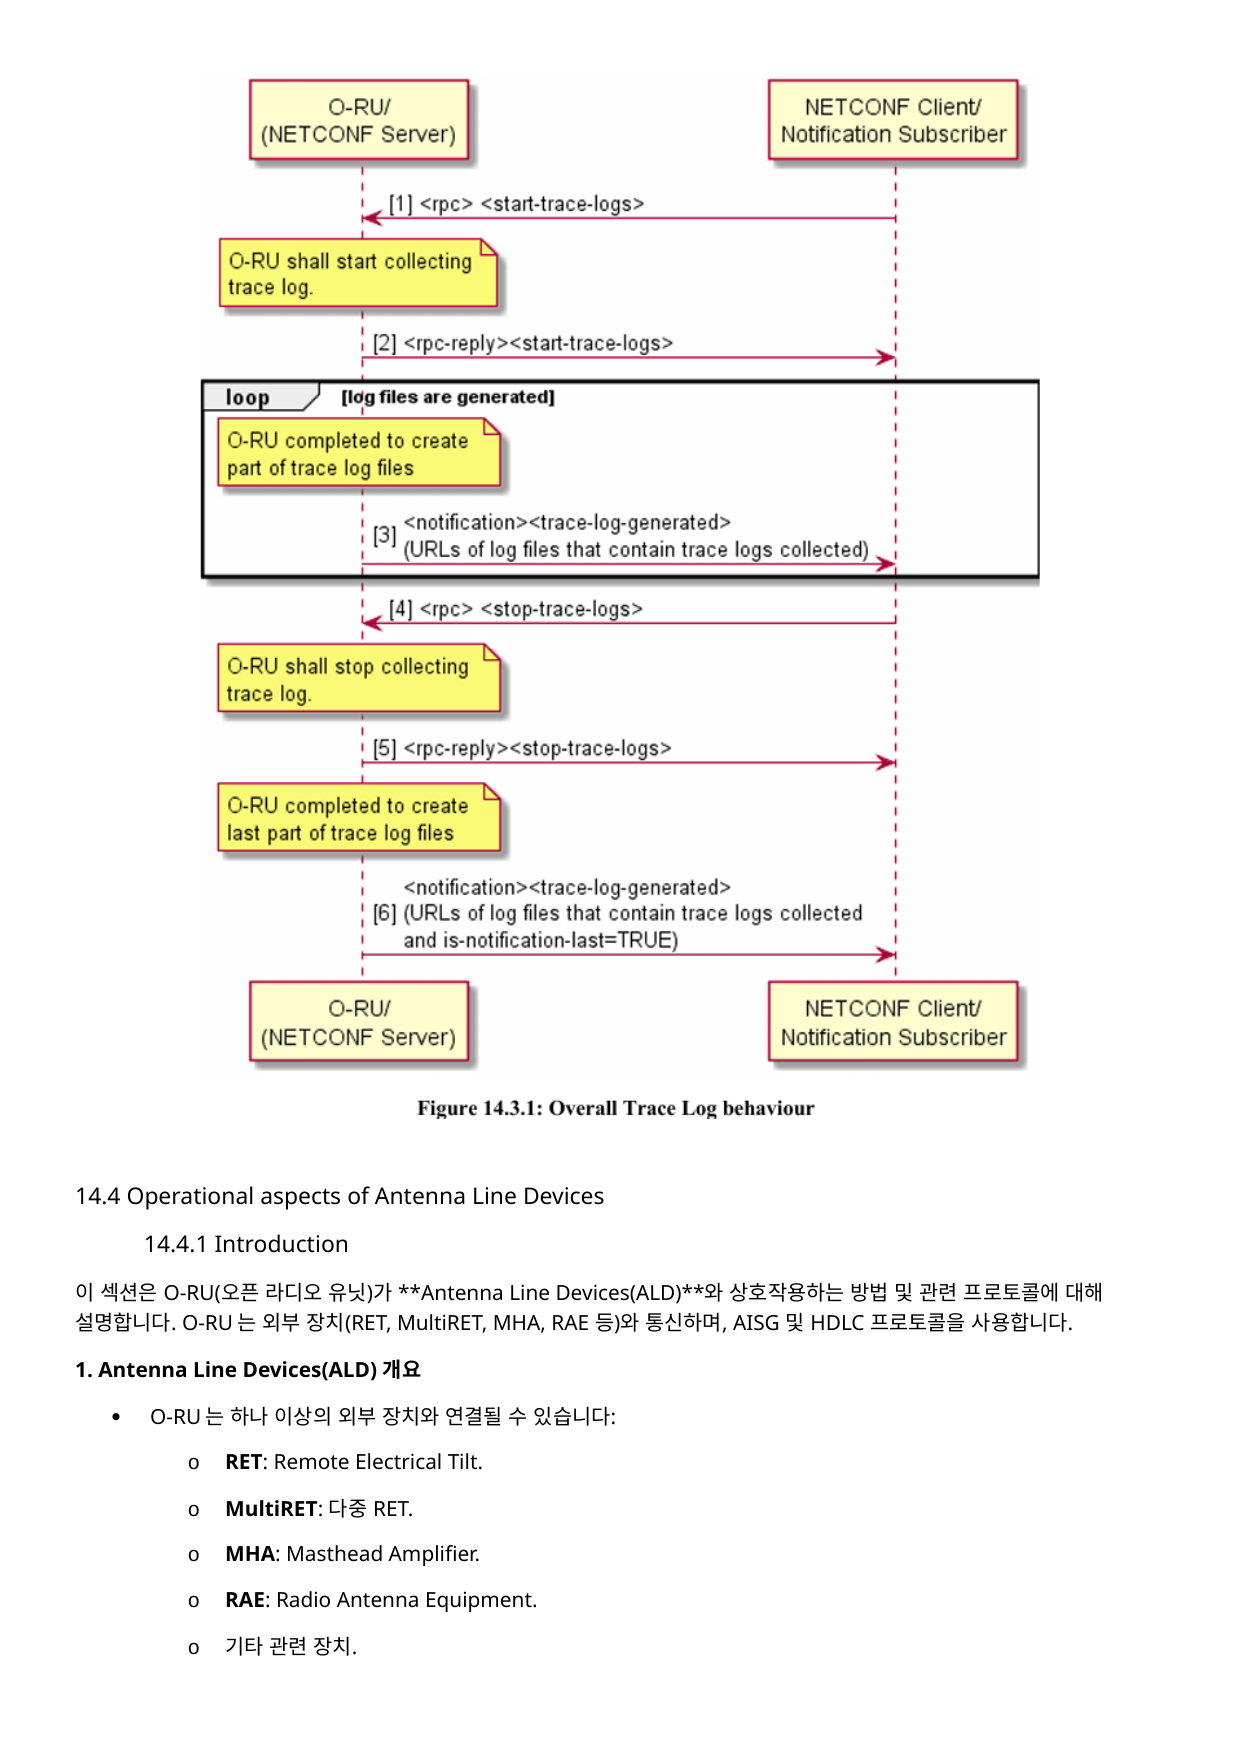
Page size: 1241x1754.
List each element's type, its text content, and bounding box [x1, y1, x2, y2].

list O-RU는 하나 이상의 외부 장치와 연결될 수 있습니다: [112, 1400, 1165, 1431]
text 1. Antenna Line Devices(ALD) 개요 [75, 1353, 1165, 1384]
list MultiRET: 다중 RET. [187, 1492, 1165, 1523]
picture [200, 75, 1040, 1119]
text 이 섹션은 O-RU(오픈 라디오 유닛)가 **Antenna Line Devices(ALD)**와 상호작용하는 방법 및 관련 프로토콜에 대해 설명합니다. O-RU는 외부 장치(RET, MultiRET, MHA, RAE 등)와 통신하며, AISG 및 HDLC 프로토콜을 사용합니다. [75, 1276, 1165, 1337]
list RET: Remote Electrical Tilt. [187, 1447, 1165, 1476]
subtitle 14.4.1 Introduction [144, 1228, 1165, 1259]
subtitle 14.4 Operational aspects of Antenna Line Devices [75, 1180, 1165, 1211]
list RAE: Radio Antenna Equipment. [187, 1585, 1165, 1613]
list MHA: Masthead Amplifier. [187, 1539, 1165, 1568]
list 기타 관련 장치. [187, 1630, 1165, 1660]
